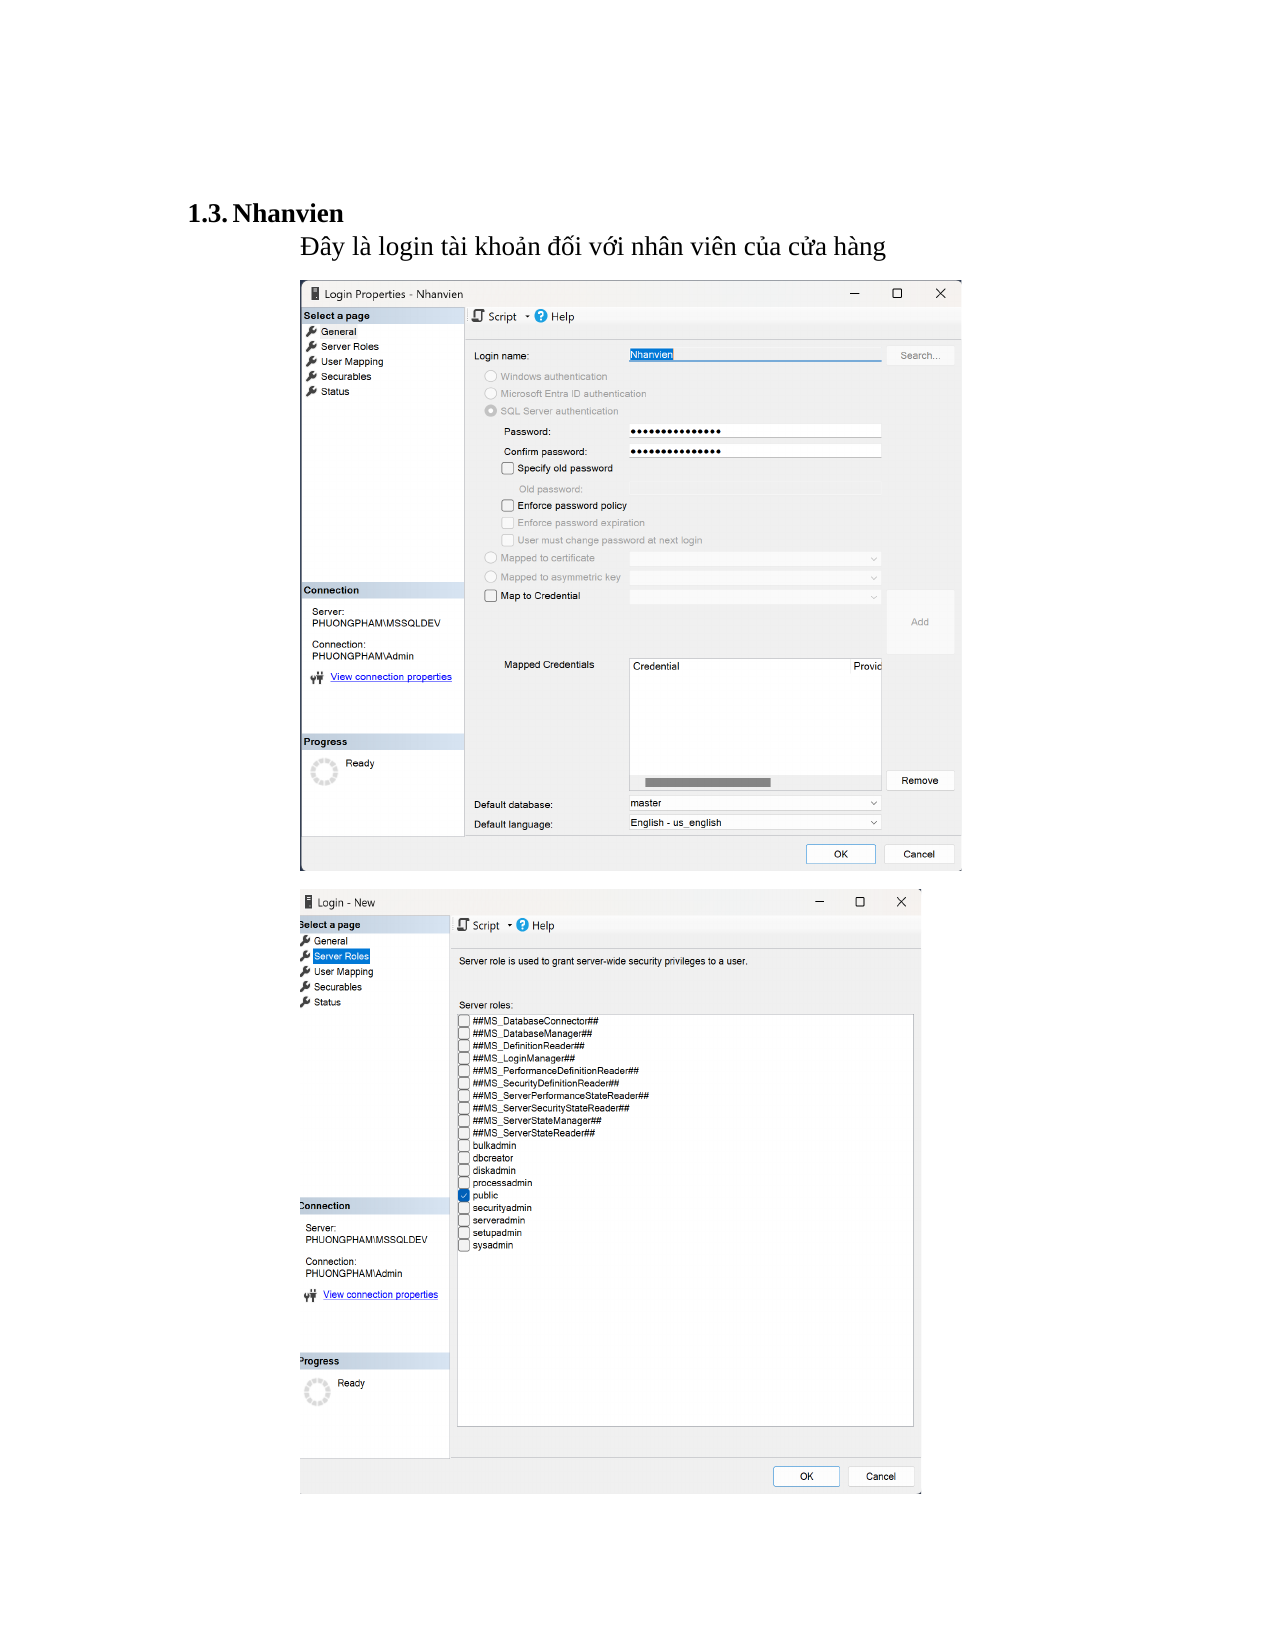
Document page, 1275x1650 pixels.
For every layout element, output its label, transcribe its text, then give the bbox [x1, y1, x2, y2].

picture [300, 889, 922, 1494]
subtitle Nhanvien [187, 197, 1125, 228]
text Đây là login tài khoản đối với nhân viên của cửa hàng [150, 230, 1125, 262]
picture [300, 280, 962, 871]
